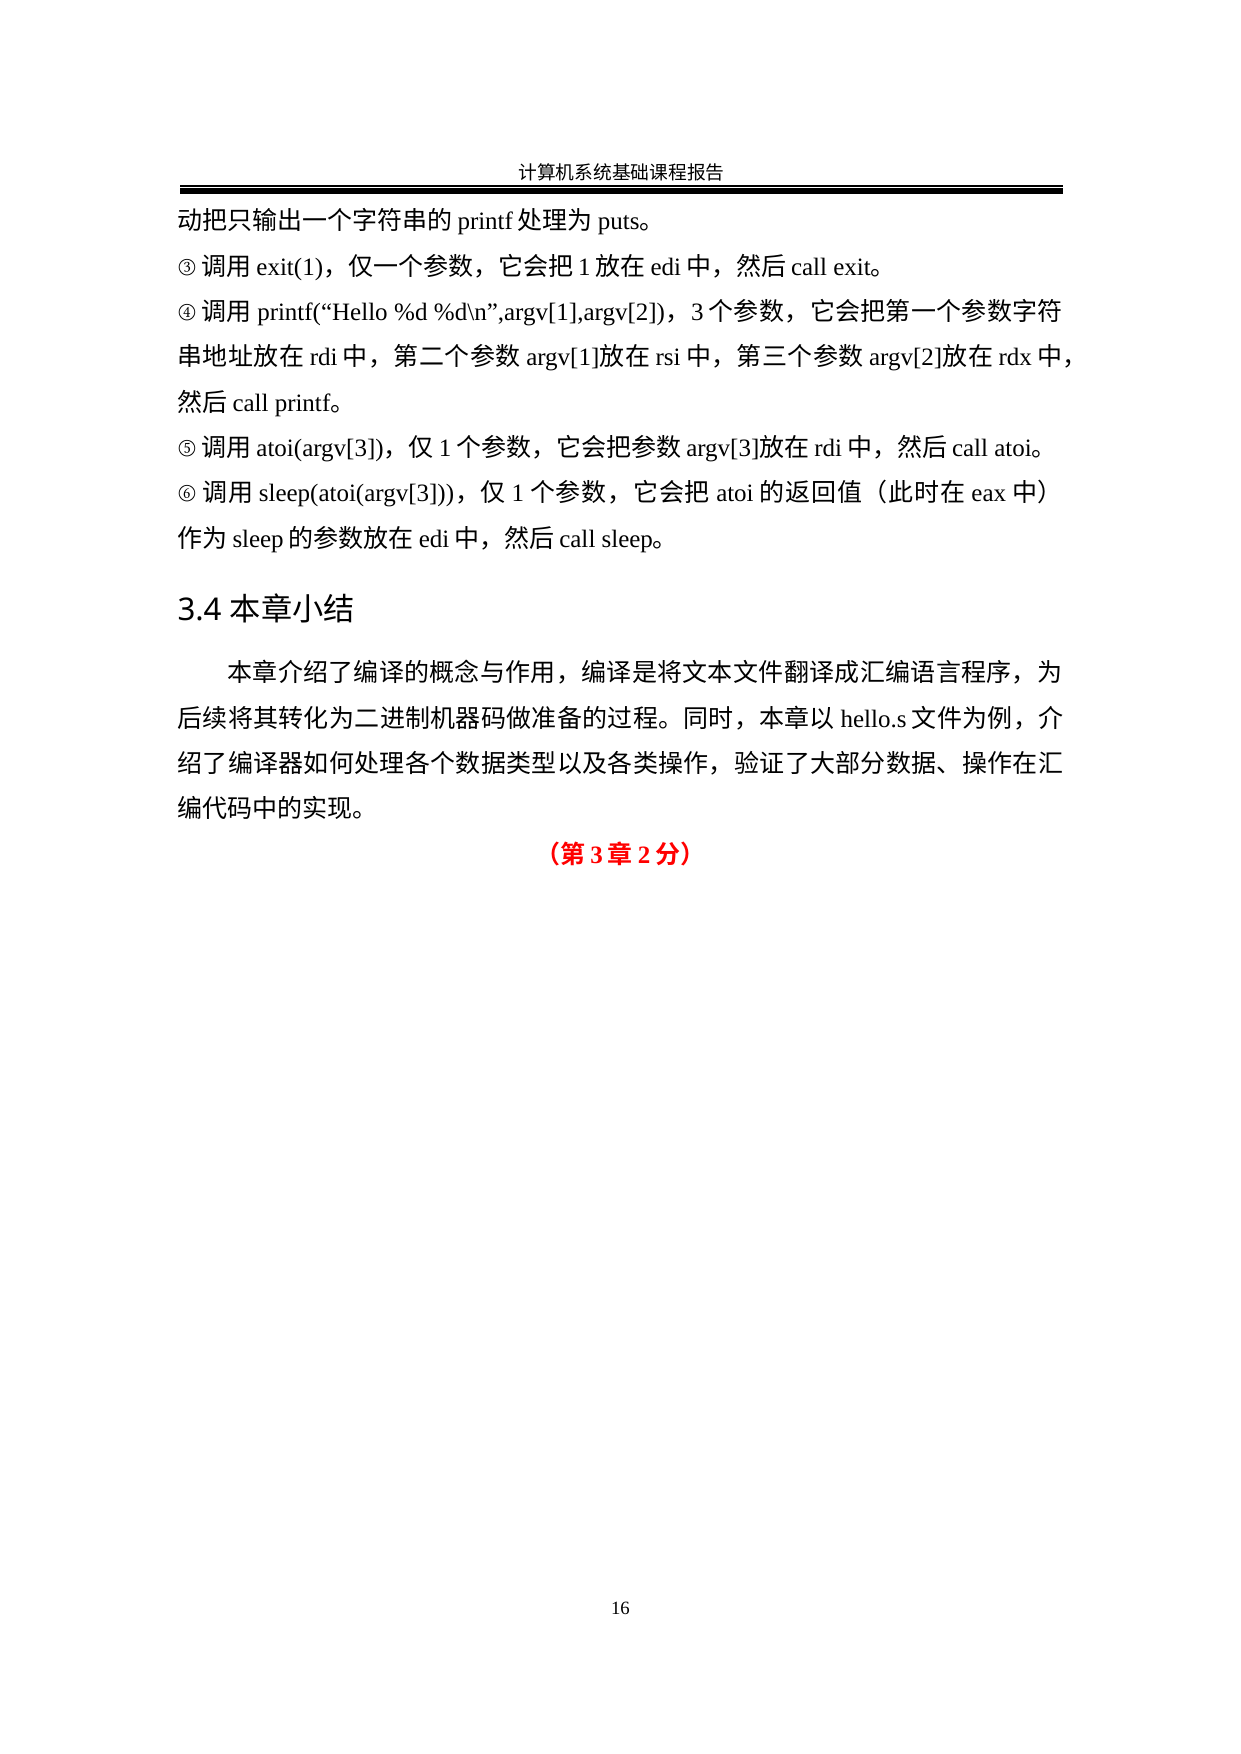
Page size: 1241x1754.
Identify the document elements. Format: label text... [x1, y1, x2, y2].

text 本章介绍了编译的概念与作用，编译是将文本文件翻译成汇编语言程序，为后续将其转化为二进制机器码做准备的过程。同时，本章以hello.s文件为例，介绍了编译器如何处理各个数据类型以及各类操作，验证了大部分数据、操作在汇编代码中的实现。 [177, 653, 1063, 825]
list ⑤调用atoi(argv[3])，仅1个参数，它会把参数argv[3]放在rdi中，然后call atoi。 [177, 427, 1063, 464]
list ③调用exit(1)，仅一个参数，它会把1放在edi中，然后call exit。 [177, 246, 1063, 282]
subtitle 3.4 本章小结 [177, 588, 1063, 628]
text （第3章2分） [177, 834, 1063, 870]
list ⑥调用sleep(atoi(argv[3]))，仅1个参数，它会把atoi的返回值（此时在eax中）作为sleep的参数放在edi中，然后call sleep。 [177, 473, 1063, 554]
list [177, 201, 1063, 237]
list ④调用printf(“Hello %d %d\n”,argv[1],argv[2])，3个参数，它会把第一个参数字符串地址放在rdi中，第二个参数argv[1]放在rsi中，第三个参数argv[2]放在rdx中，然后call printf。 [177, 291, 1063, 418]
